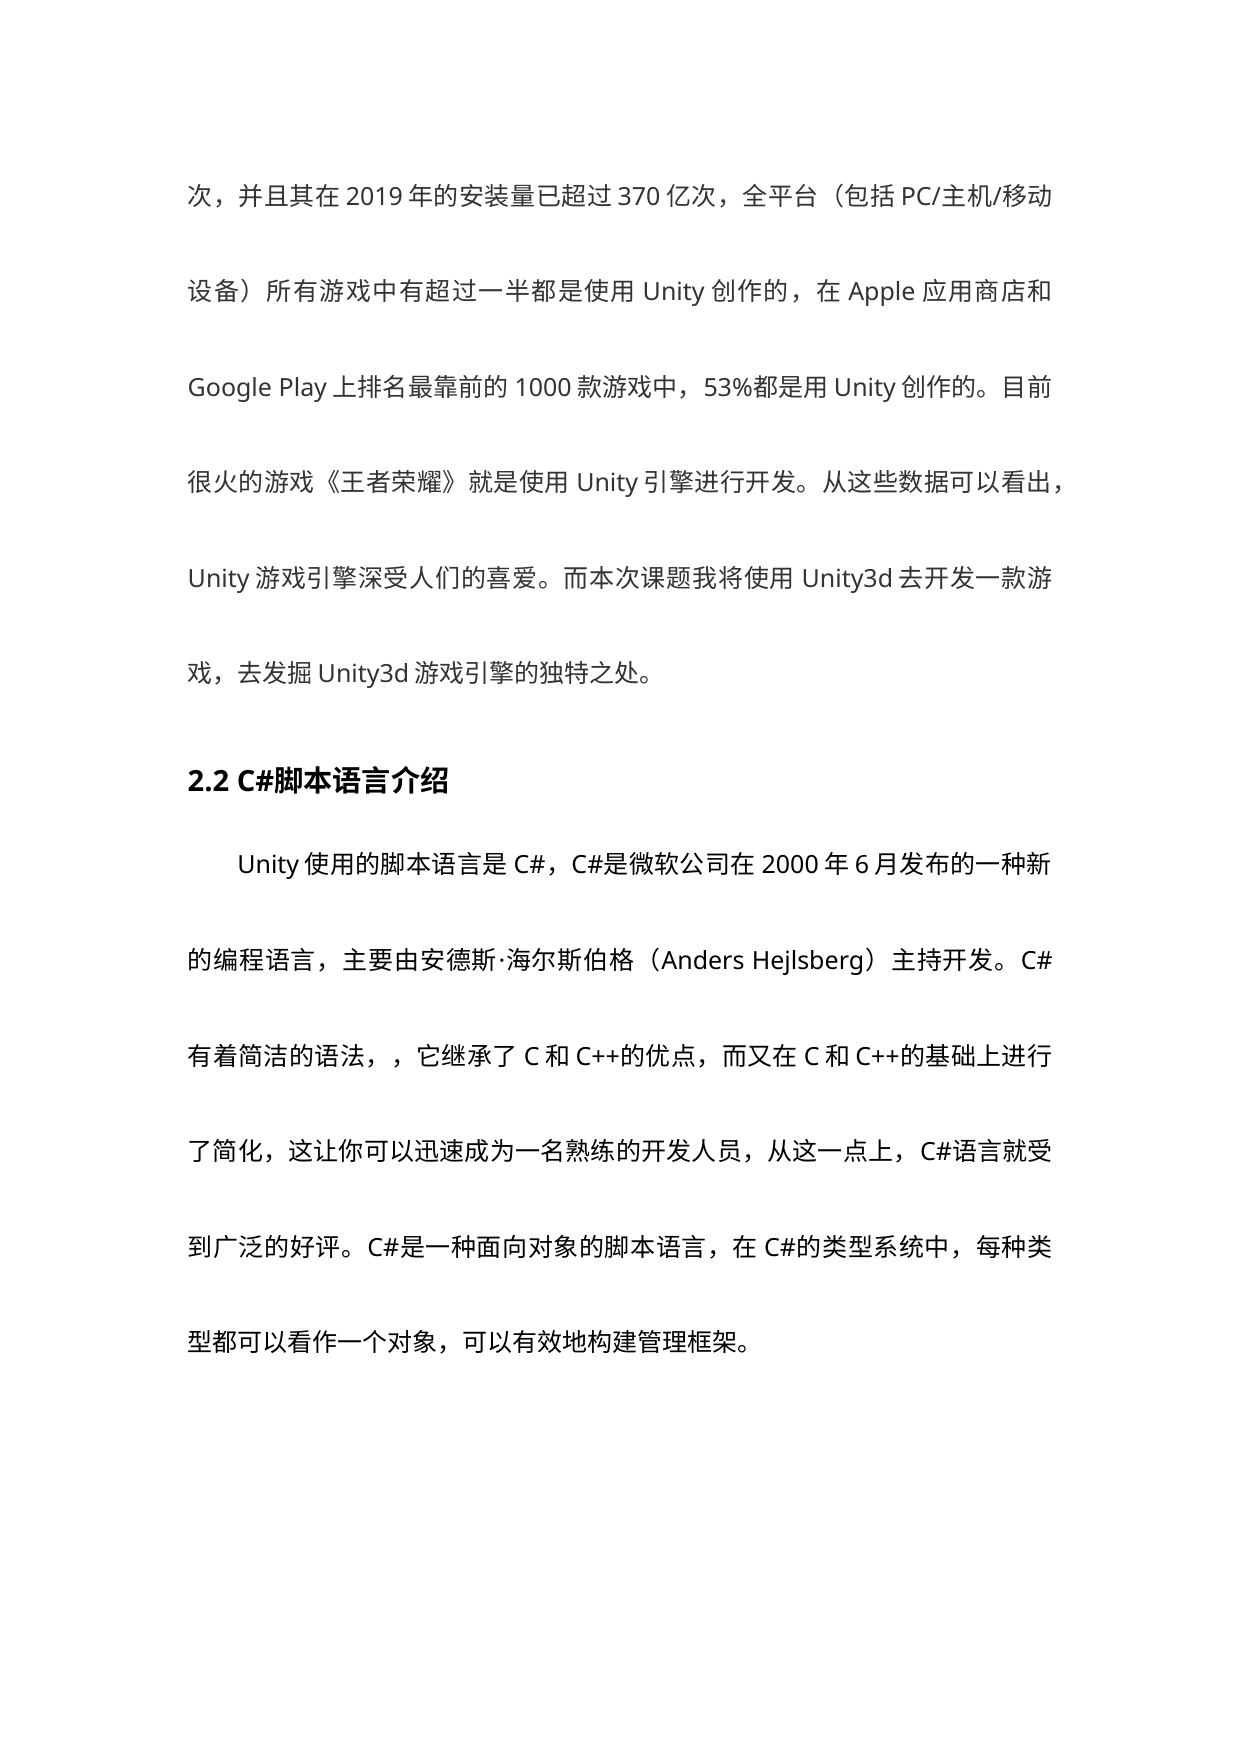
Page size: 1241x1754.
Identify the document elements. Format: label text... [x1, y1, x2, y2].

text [187, 162, 1053, 704]
subtitle 2.2 C#脚本语言介绍 [187, 747, 1053, 812]
text Unity使用的脚本语言是C#，C#是微软公司在2000年6月发布的一种新的编程语言，主要由安德斯·海尔斯伯格（Anders Hejlsberg）主持开发。C#有着简洁的语法，，它继承了C和C++的优点，而又在C和C++的基础上进行了简化，这让你可以迅速成为一名熟练的开发人员，从这一点上，C#语言就受到广泛的好评。C#是一种面向对象的脚本语言，在C#的类型系统中，每种类型都可以看作一个对象，可以有效地构建管理框架。 [187, 831, 1053, 1373]
